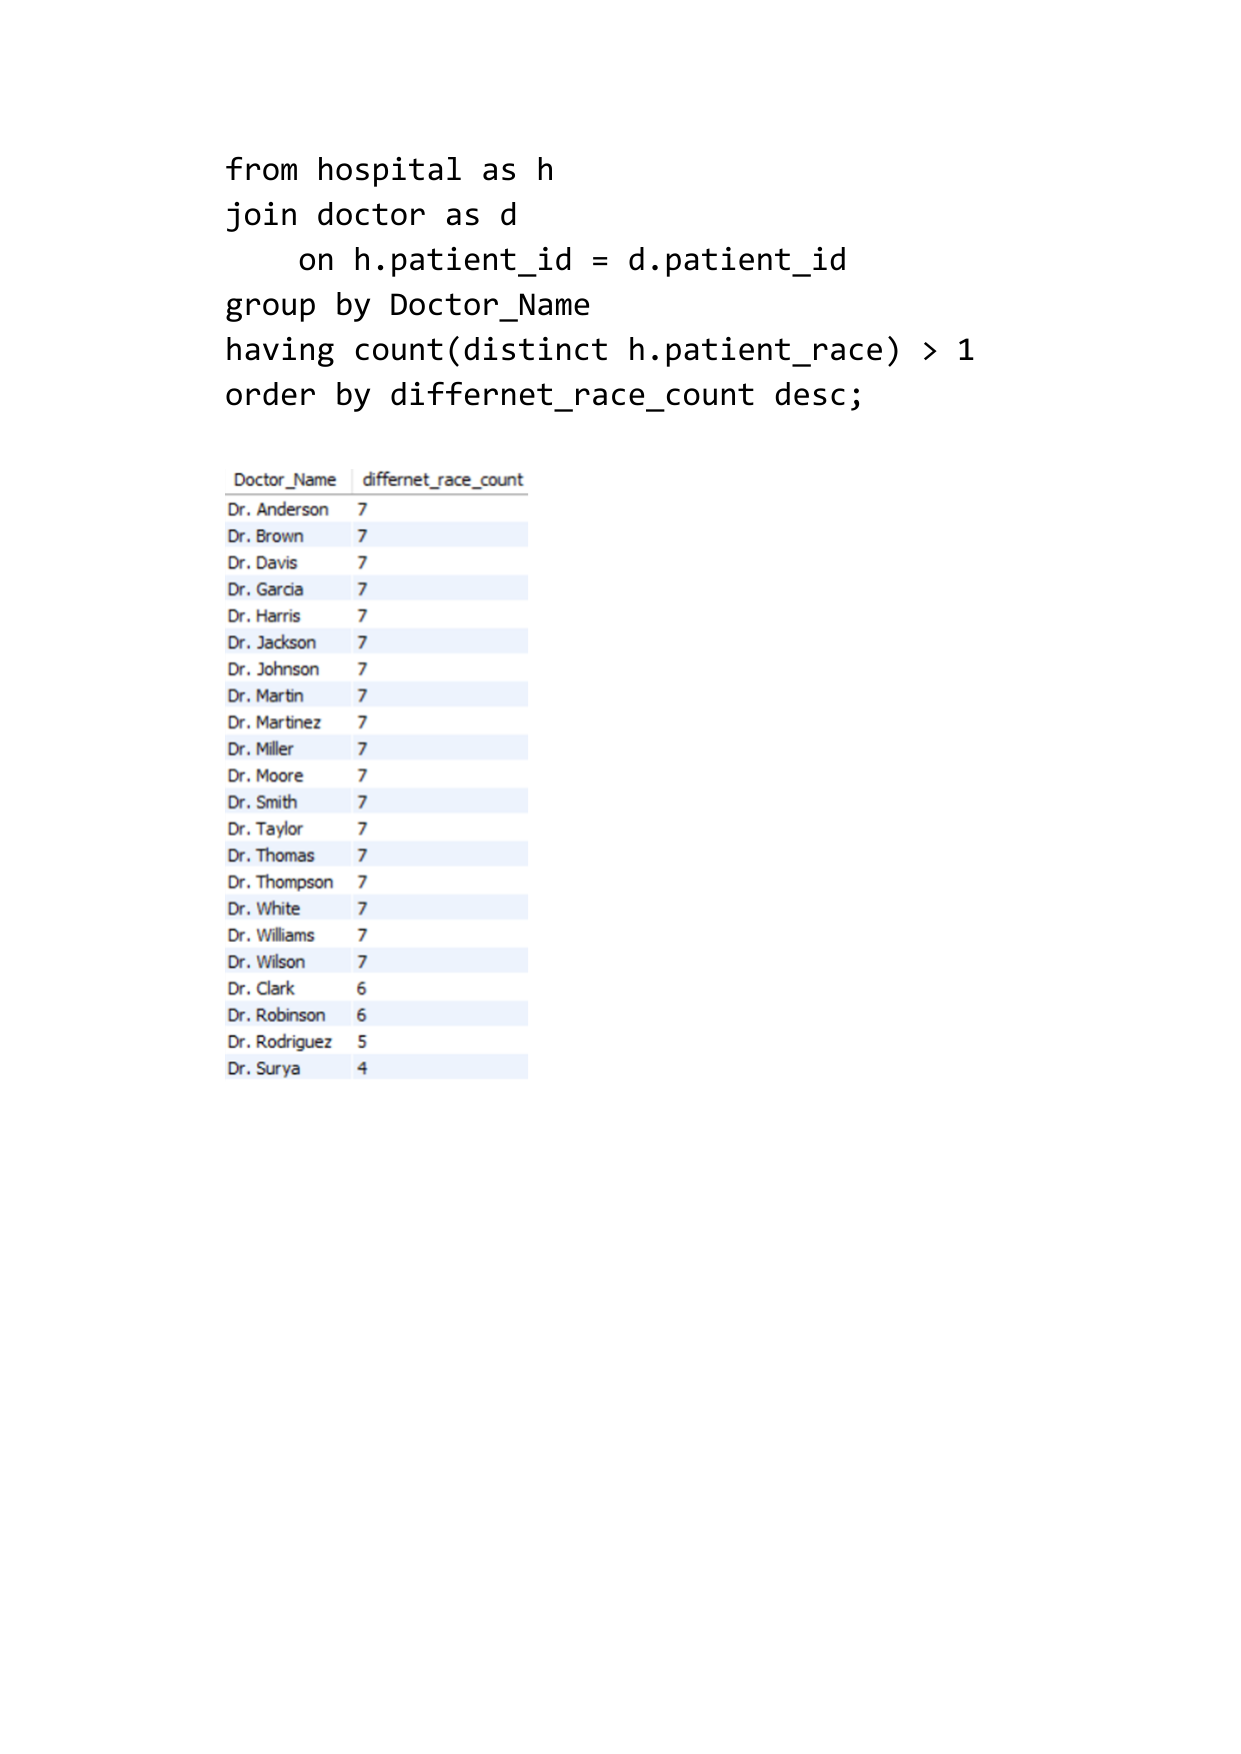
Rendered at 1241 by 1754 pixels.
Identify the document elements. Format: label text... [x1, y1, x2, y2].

text join doctor as d [225, 195, 1090, 234]
text from hospital as h [225, 150, 1090, 189]
text group by Doctor_Name [225, 285, 1090, 324]
text order by differnet_race_count desc; [225, 374, 1090, 413]
text having count(distinct h.patient_race) > 1 [225, 329, 1090, 369]
picture [225, 469, 529, 1083]
text on h.patient_id = d.patient_id [225, 240, 1090, 279]
